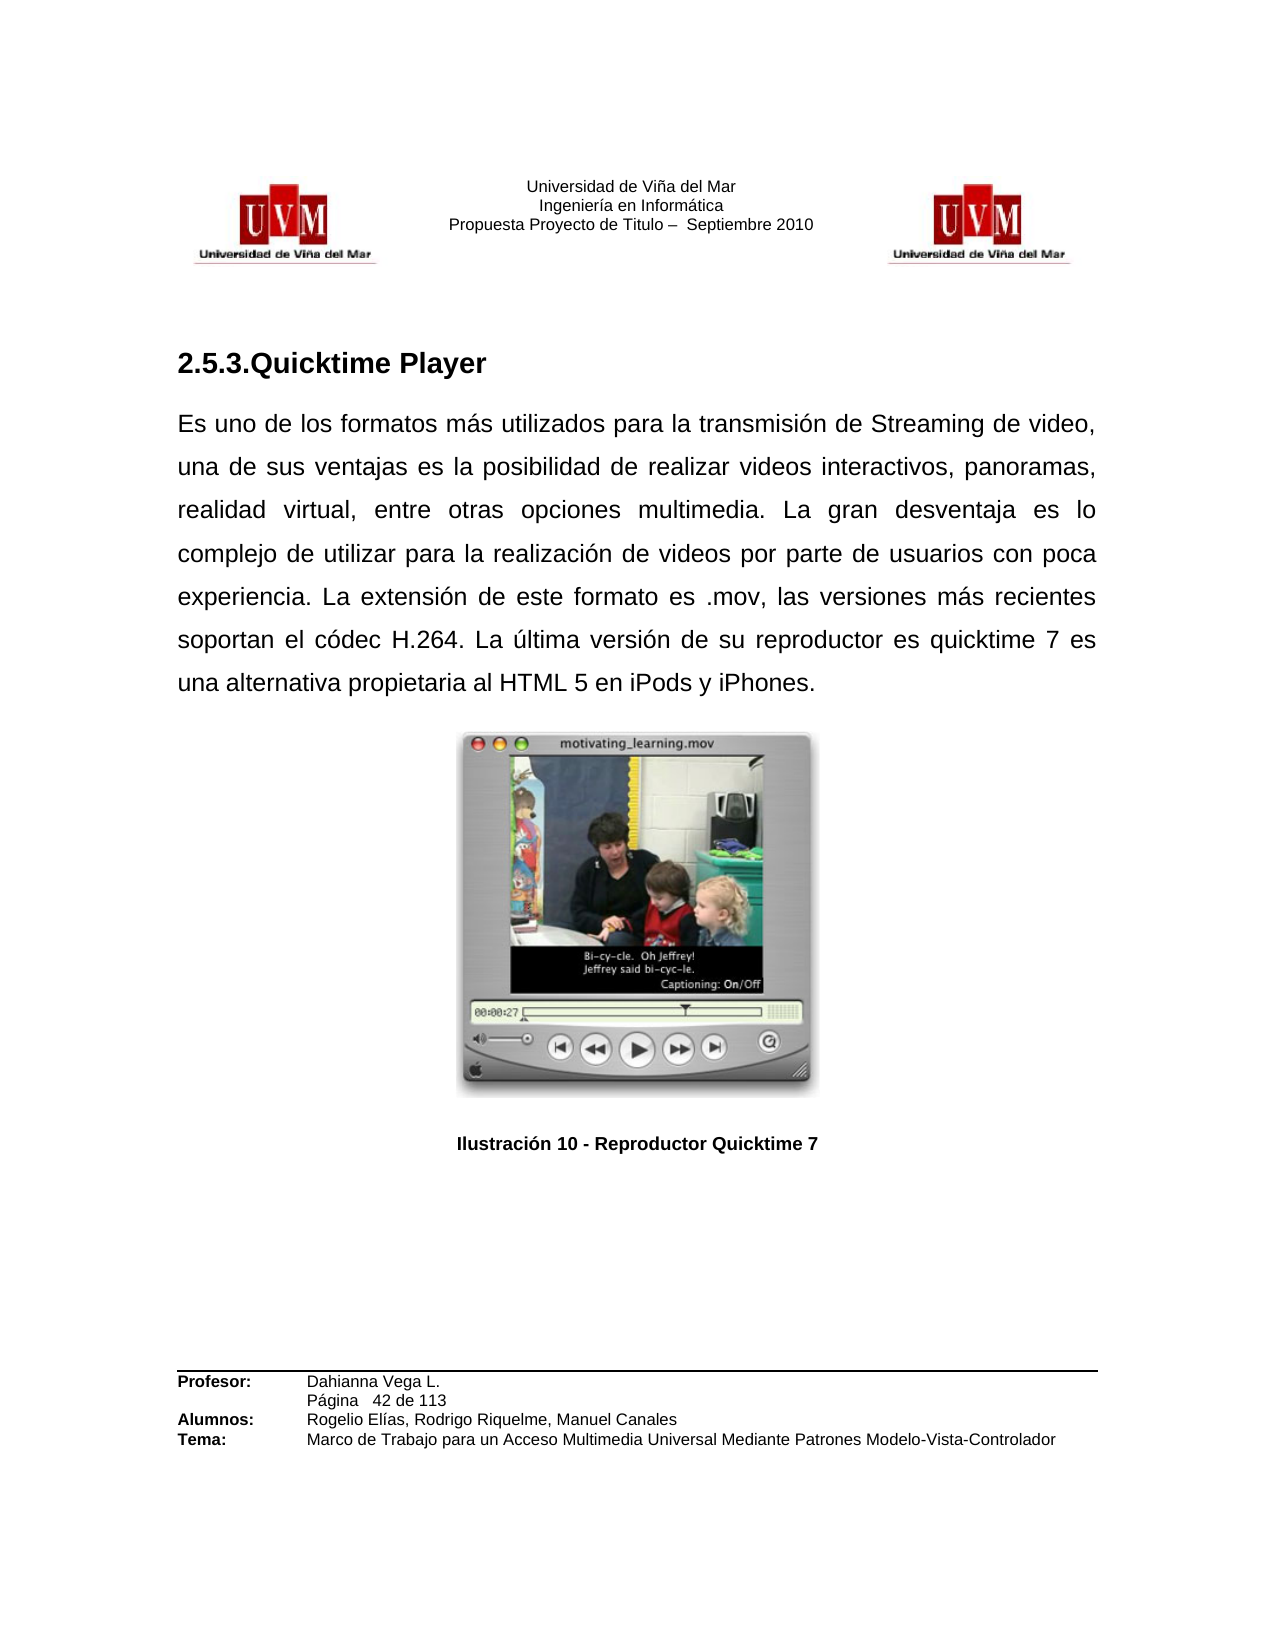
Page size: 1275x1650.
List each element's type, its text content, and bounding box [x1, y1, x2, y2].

text Es uno de los formatos más utilizados para la transmisión de Streaming de video, una de sus ventajas es la posibilidad de realizar videos interactivos, panoramas, realidad virtual, entre otras opciones multimedia. La gran desventaja es lo complejo de utilizar para la realización de videos por parte de usuarios con poca experiencia. La extensión de este formato es .mov, las versiones más recientes soportan el códec H.264. La última versión de su reproductor es quicktime 7 es una alternativa propietaria al HTML 5 en iPods y iPhones. [177, 409, 1098, 697]
subtitle 2.5.3.Quicktime Player [177, 346, 1098, 380]
picture [177, 176, 390, 267]
picture [455, 731, 820, 1098]
picture [871, 176, 1084, 267]
text Ilustración 10 - Reproductor Quicktime 7 [177, 1133, 1098, 1154]
